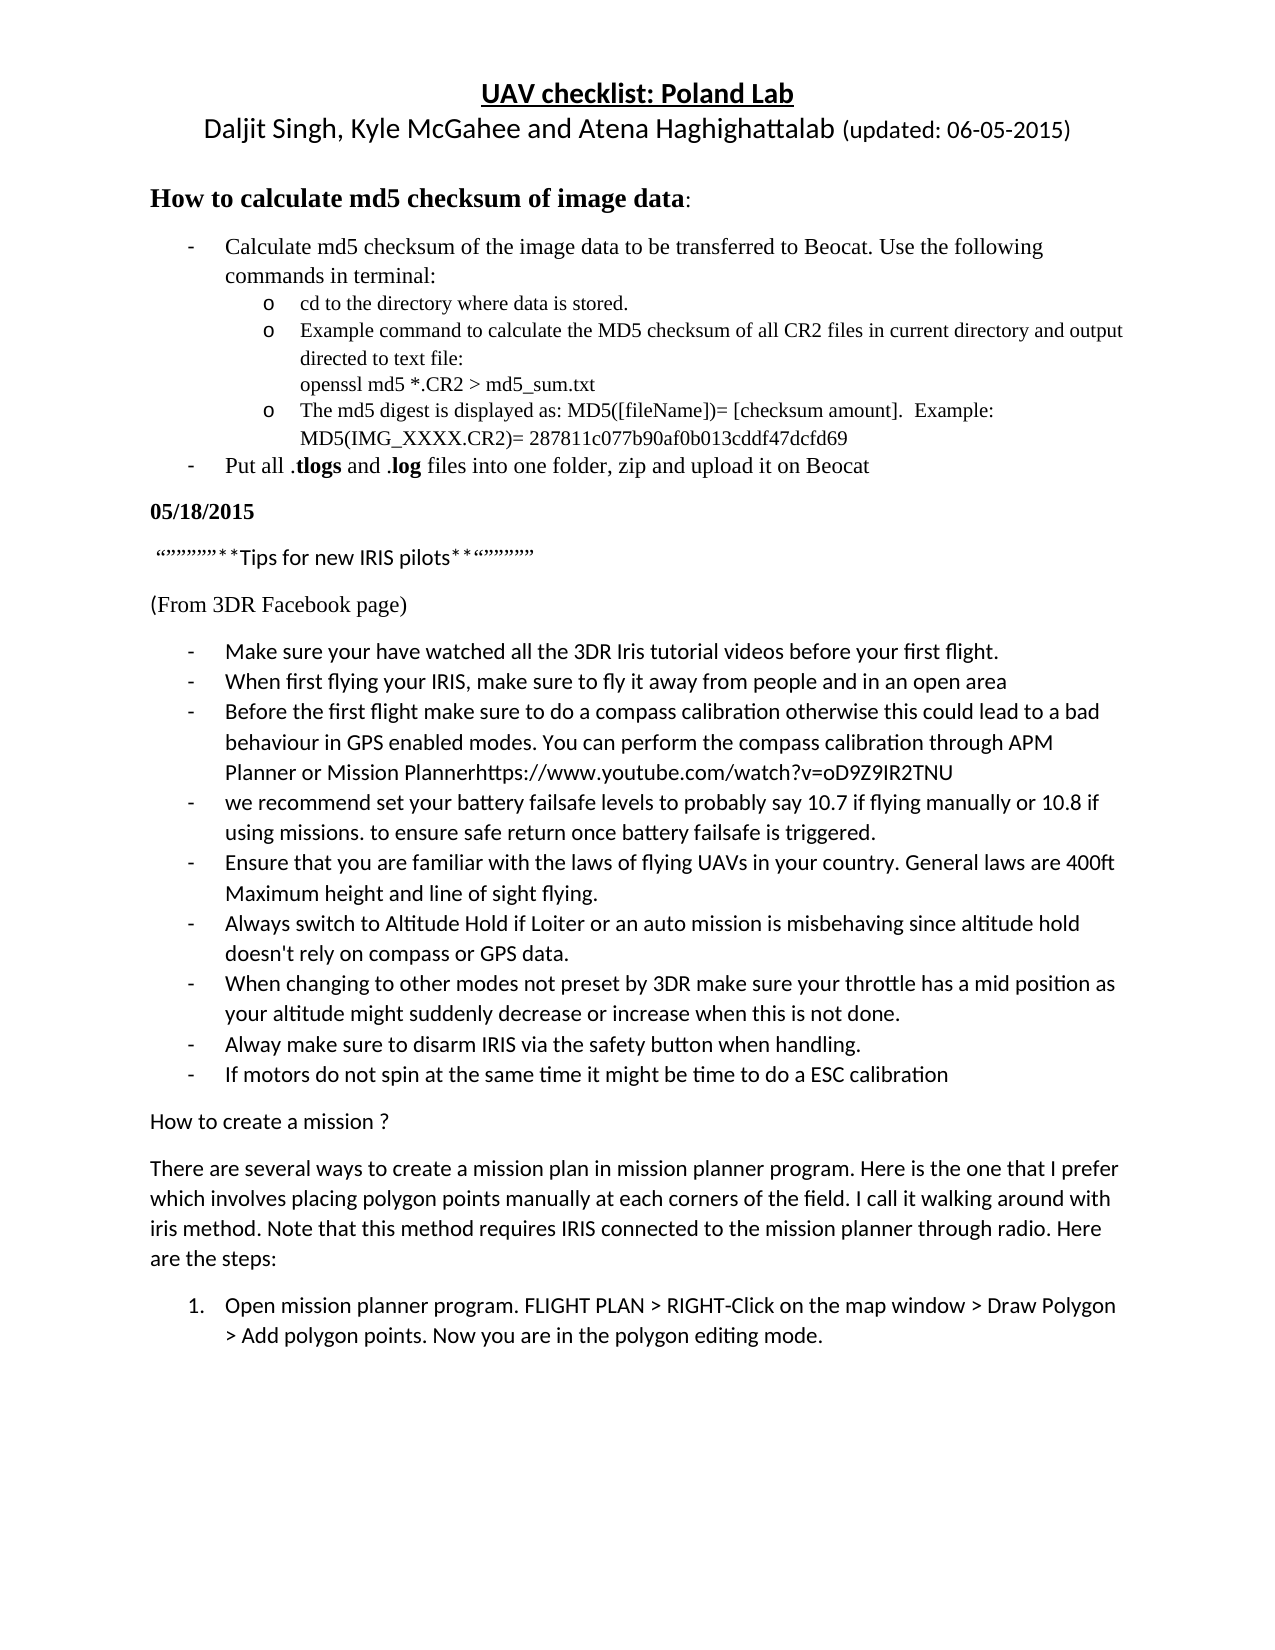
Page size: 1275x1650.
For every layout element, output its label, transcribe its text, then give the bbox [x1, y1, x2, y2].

list Make sure your have watched all the 3DR Iris tutorial videos before your first flight. [187, 637, 1125, 665]
text How to calculate md5 checksum of image data: [150, 182, 1125, 213]
list we recommend set your battery failsafe levels to probably say 10.7 if flying manually or 10.8 if using missions. to ensure safe return once battery failsafe is triggered. [187, 788, 1125, 846]
text 05/18/2015 [150, 498, 1125, 524]
text “”””””**Tips for new IRIS pilots**“””””” [150, 543, 1125, 571]
list Ensure that you are familiar with the laws of flying UAVs in your country. General laws are 400ft Maximum height and line of sight flying. [187, 848, 1125, 907]
text (From 3DR Facebook page) [150, 590, 1125, 618]
list cd to the directory where data is stored. [262, 291, 1125, 316]
list When changing to other modes not preset by 3DR make sure your throttle has a mid position as your altitude might suddenly decrease or increase when this is not done. [187, 969, 1125, 1028]
list Calculate md5 checksum of the image data to be transferred to Beocat. Use the following commands in terminal: [187, 232, 1125, 288]
list When first flying your IRIS, make sure to fly it away from people and in an open area [187, 667, 1125, 695]
list Alway make sure to disarm IRIS via the safety button when handling. [187, 1030, 1125, 1058]
list Before the first flight make sure to do a compass calibration otherwise this could lead to a bad behaviour in GPS enabled modes. You can perform the compass calibration through APM Planner or Mission Plannerhttps://www.youtube.com/watch?v=oD9Z9IR2TNU [187, 697, 1125, 786]
list Open mission planner program. FLIGHT PLAN > RIGHT-Click on the map window > Draw Polygon > Add polygon points. Now you are in the polygon editing mode. [187, 1291, 1125, 1349]
list If motors do not spin at the same time it might be time to do a ESC calibration [187, 1060, 1125, 1088]
text How to create a mission ? [150, 1107, 1125, 1135]
list Always switch to Altitude Hold if Loiter or an auto mission is misbehaving since altitude hold doesn't rely on compass or GPS data. [187, 909, 1125, 967]
list Example command to calculate the MD5 checksum of all CR2 files in current directory and output directed to text file: openssl md5 *.CR2 > md5_sum.txt [262, 318, 1125, 396]
list Put all .tlogs and .log files into one folder, zip and upload it on Beocat [187, 451, 1125, 479]
text There are several ways to create a mission plan in mission planner program. Here is the one that I prefer which involves placing polygon points manually at each corners of the field. I call it walking around with iris method. Note that this method requires IRIS connected to the mission planner through radio. Here are the steps: [150, 1154, 1125, 1272]
list The md5 digest is displayed as: MD5([fileName])= [checksum amount]. Example: MD5(IMG_XXXX.CR2)= 287811c077b90af0b013cddf47dcfd69 [262, 398, 1125, 449]
